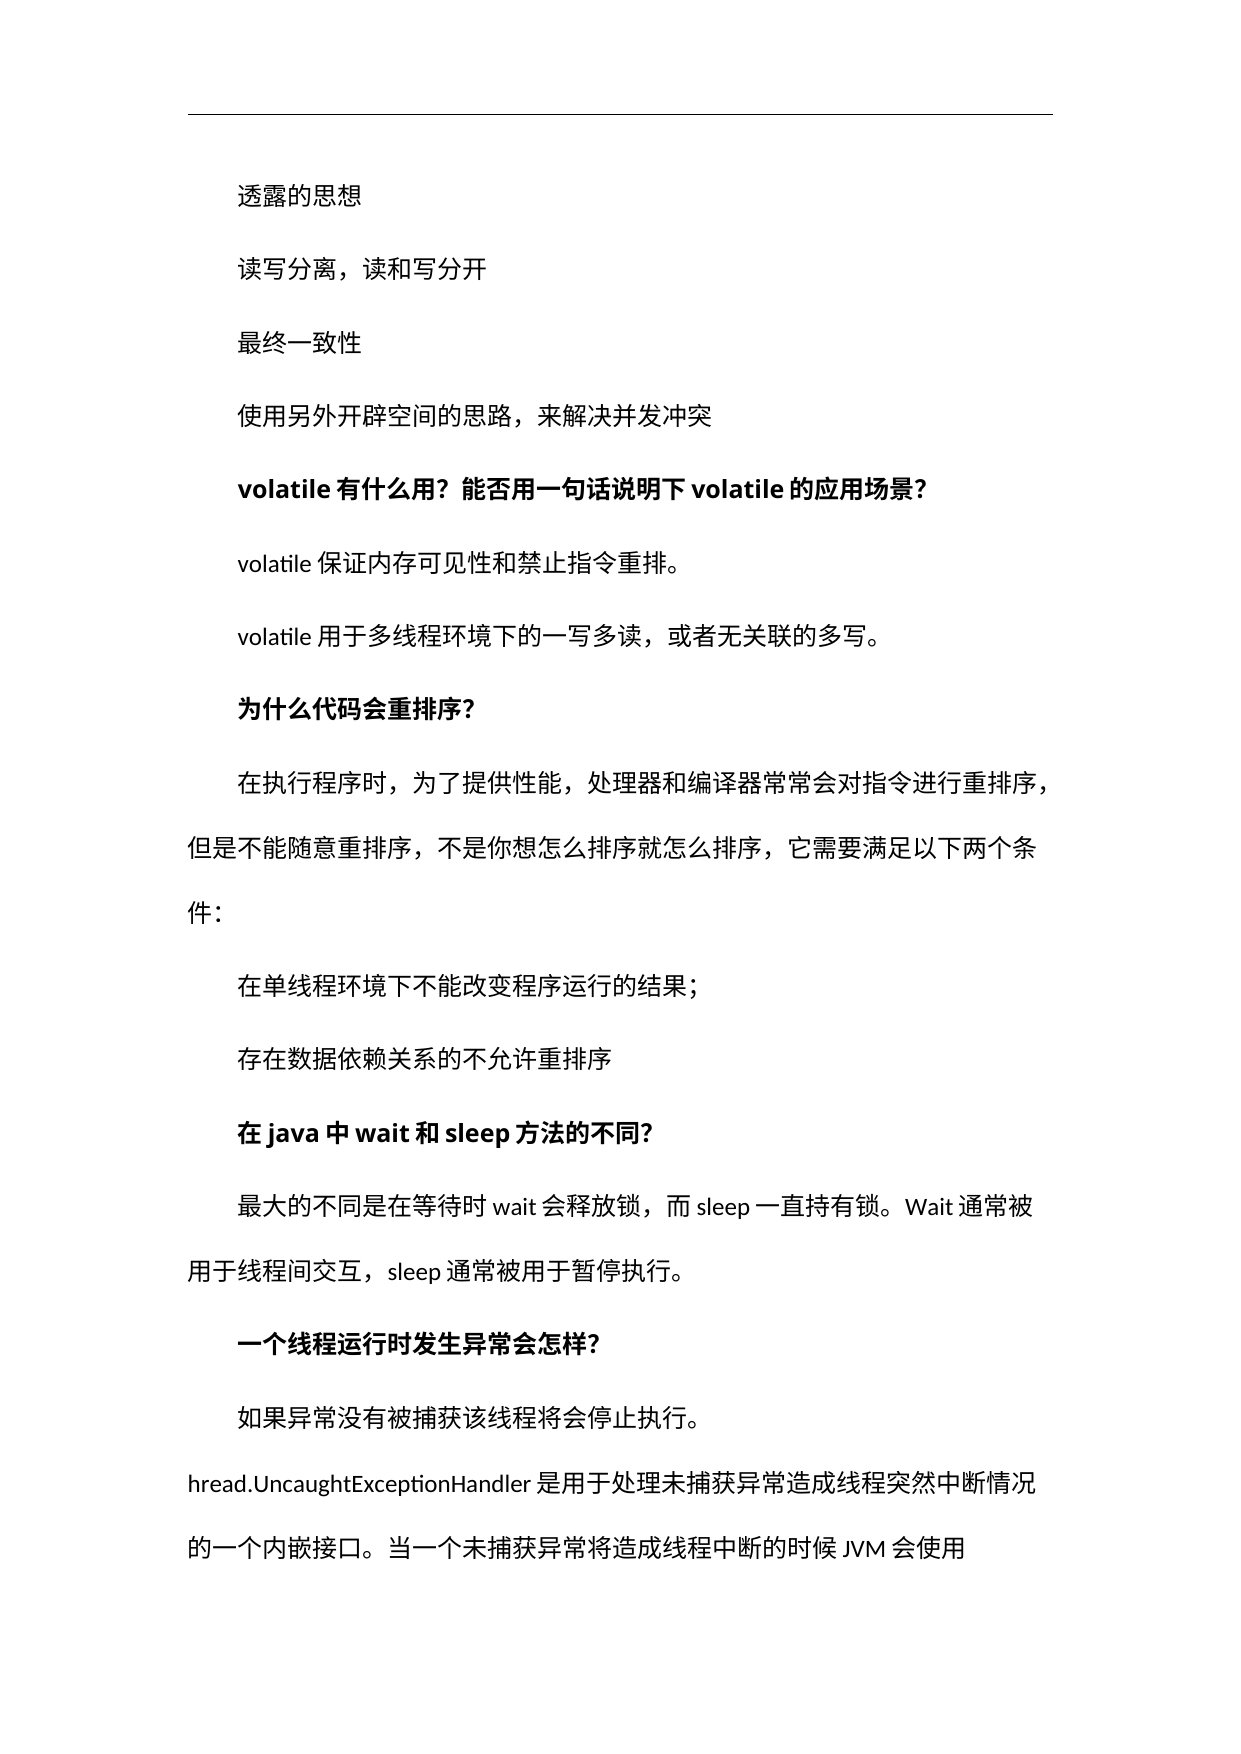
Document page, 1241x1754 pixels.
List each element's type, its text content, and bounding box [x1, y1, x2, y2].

text 一个线程运行时发生异常会怎样？ [187, 1310, 1053, 1375]
text 使用另外开辟空间的思路，来解决并发冲突 [187, 382, 1053, 447]
text 最大的不同是在等待时wait会释放锁，而sleep一直持有锁。Wait通常被用于线程间交互，sleep通常被用于暂停执行。 [187, 1172, 1053, 1302]
text volatile用于多线程环境下的一写多读，或者无关联的多写。 [187, 602, 1053, 667]
text 最终一致性 [187, 309, 1053, 374]
text volatile有什么用？能否用一句话说明下volatile的应用场景？ [187, 455, 1053, 520]
text 读写分离，读和写分开 [187, 235, 1053, 300]
text 为什么代码会重排序？ [187, 675, 1053, 740]
text 透露的思想 [187, 162, 1053, 227]
text 存在数据依赖关系的不允许重排序 [187, 1025, 1053, 1090]
text volatile保证内存可见性和禁止指令重排。 [187, 529, 1053, 594]
text 在单线程环境下不能改变程序运行的结果； [187, 952, 1053, 1017]
text 在java中wait和sleep方法的不同？ [187, 1099, 1053, 1164]
text 在执行程序时，为了提供性能，处理器和编译器常常会对指令进行重排序，但是不能随意重排序，不是你想怎么排序就怎么排序，它需要满足以下两个条件： [187, 749, 1053, 944]
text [187, 1384, 1053, 1579]
